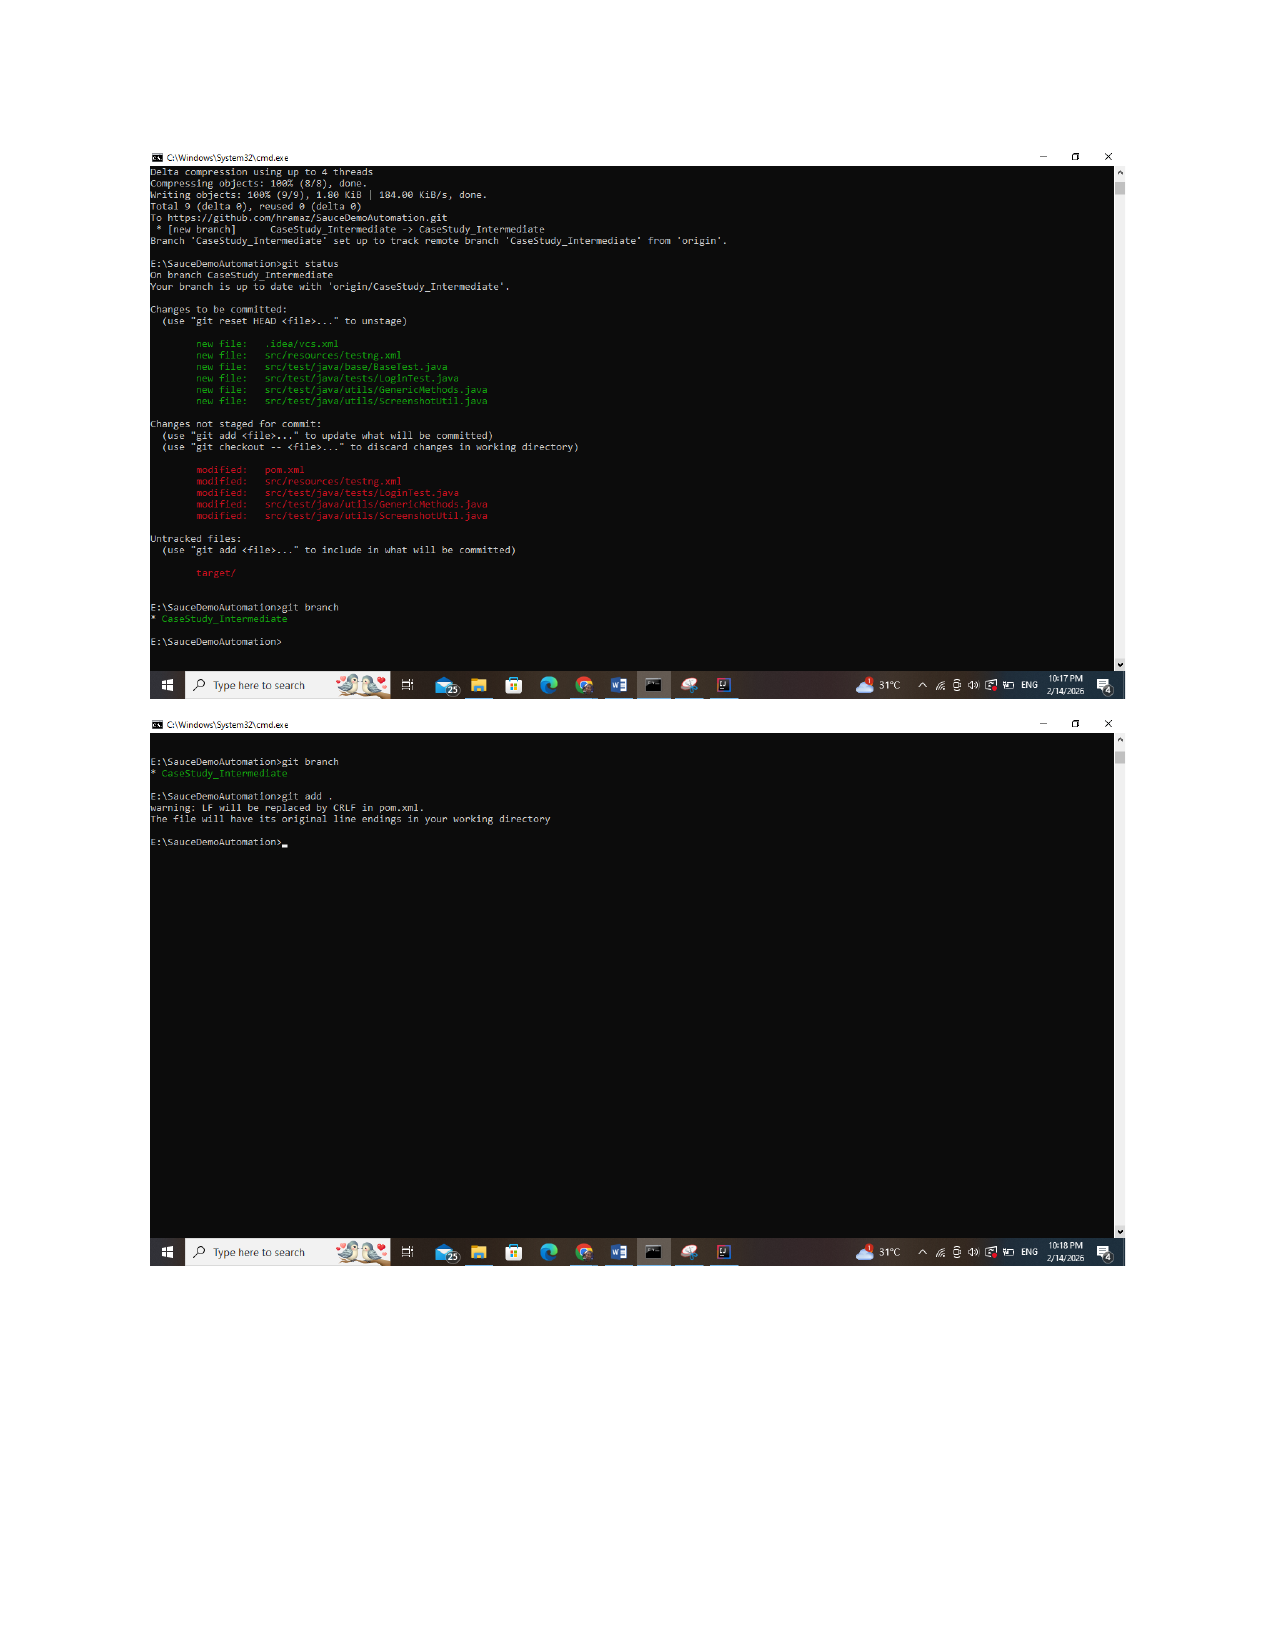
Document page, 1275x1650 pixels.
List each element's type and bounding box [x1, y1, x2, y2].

picture [150, 717, 1125, 1266]
picture [150, 150, 1125, 699]
